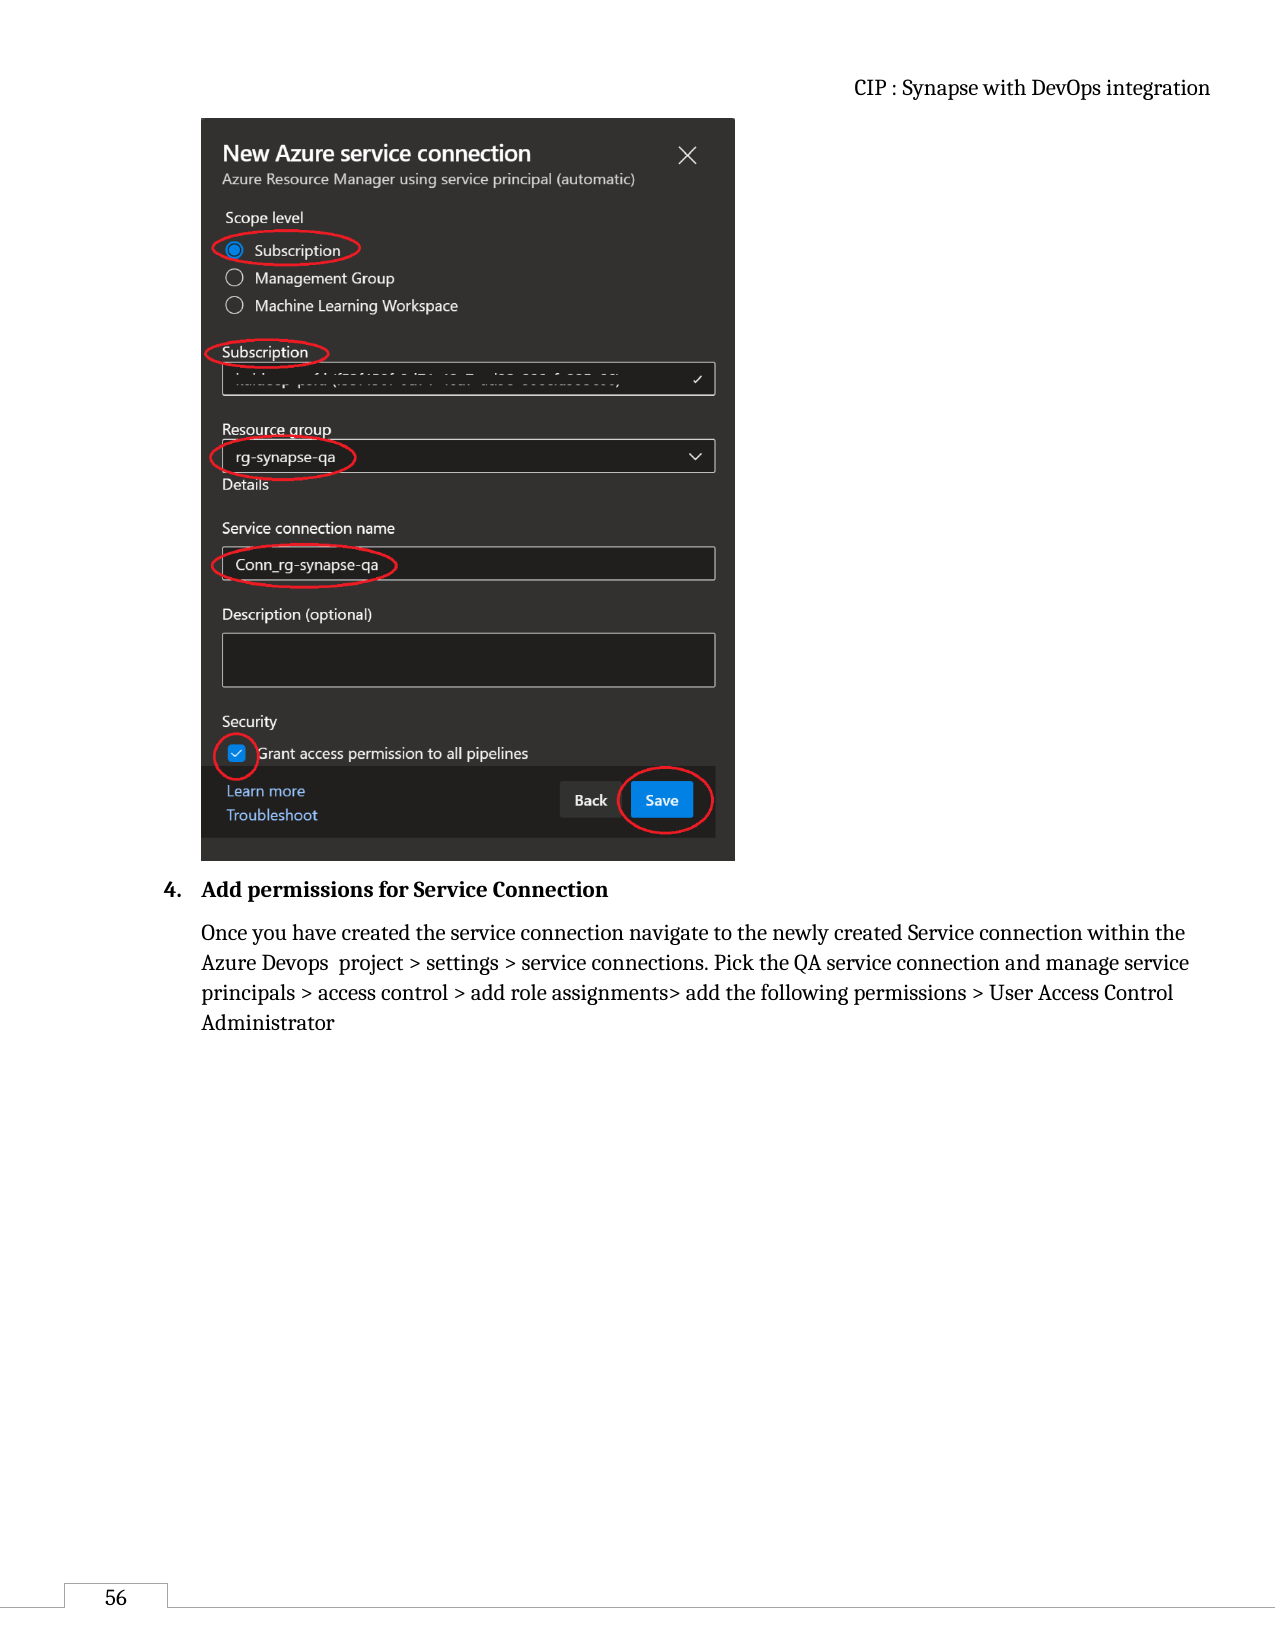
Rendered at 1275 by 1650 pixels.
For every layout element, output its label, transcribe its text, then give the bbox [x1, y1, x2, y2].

picture [201, 118, 735, 861]
text Add permissions for Service Connection [164, 877, 1211, 903]
list Once you have created the service connection navigate to the newly created Service connection within the Azure Devops project > settings > service connections. Pick the QA service connection and manage service principals > access control > add role assignments> add the following permissions > User Access Control Administrator [201, 919, 1196, 1036]
